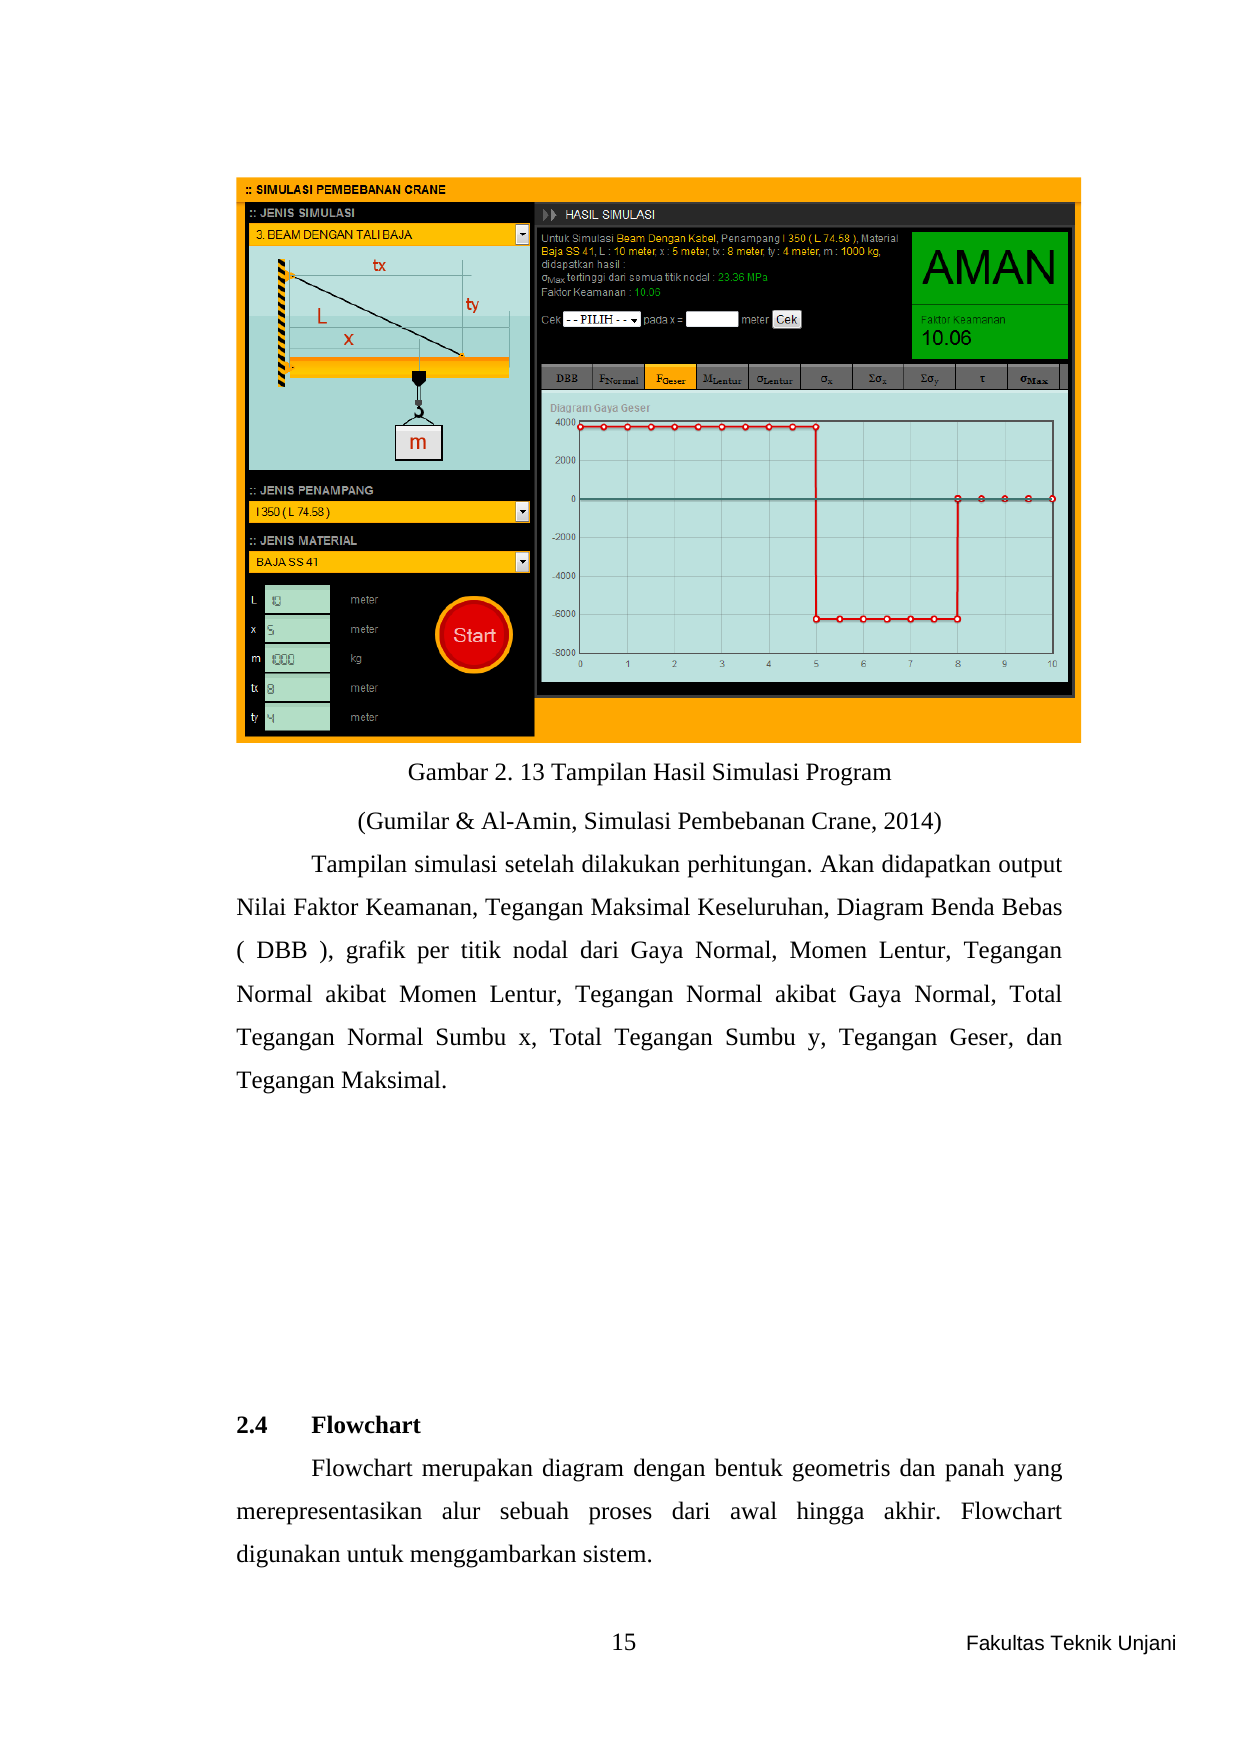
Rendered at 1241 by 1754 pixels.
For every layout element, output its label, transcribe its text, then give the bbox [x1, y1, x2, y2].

text Tampilan simulasi setelah dilakukan perhitungan. Akan didapatkan output Nilai Faktor Keamanan, Tegangan Maksimal Keseluruhan, Diagram Benda Bebas ( DBB ), grafik per titik nodal dari Gaya Normal, Momen Lentur, Tegangan Normal akibat Momen Lentur, Tegangan Normal akibat Gaya Normal, Total Tegangan Normal Sumbu x, Total Tegangan Sumbu y, Tegangan Geser, dan Tegangan Maksimal. [236, 849, 1063, 1094]
text Gambar 2. 13 Tampilan Hasil Simulasi Program [236, 757, 1063, 785]
text Flowchart merupakan diagram dengan bentuk geometris dan panah yang merepresentasikan alur sebuah proses dari awal hingga akhir. Flowchart digunakan untuk menggambarkan sistem. [236, 1453, 1063, 1568]
picture [236, 177, 1082, 743]
subtitle 2.4 Flowchart [236, 1410, 1063, 1439]
